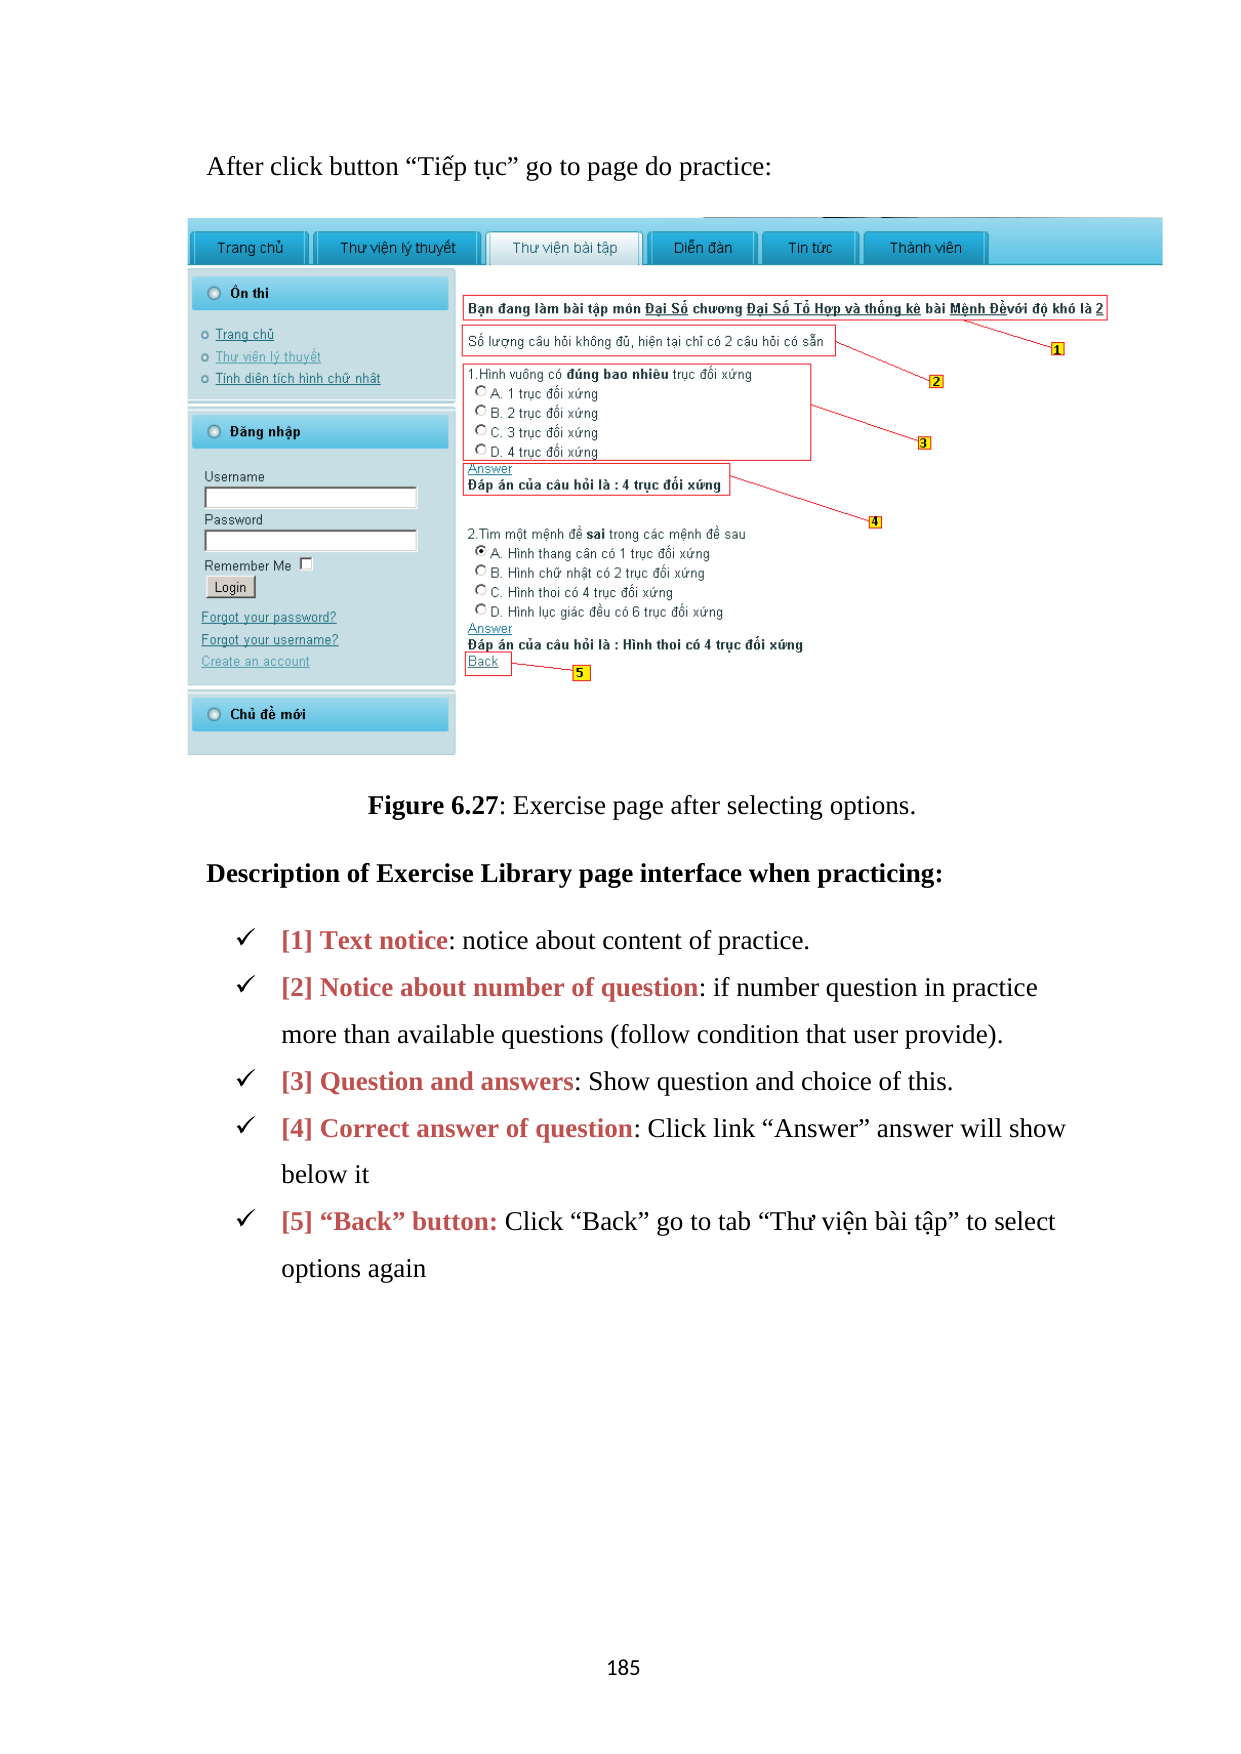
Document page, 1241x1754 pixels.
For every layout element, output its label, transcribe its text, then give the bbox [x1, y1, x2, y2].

list [2] Notice about number of question: if number question in practice more than available questions (follow condition that user provide). [234, 971, 1097, 1049]
list [5] “Back” button: Click “Back” go to tab “Thư viện bài tập” to select options again [234, 1205, 1097, 1283]
text Description of Exercise Library page interface when practicing: [206, 857, 1097, 888]
list [4] Correct answer of question: Click link “Answer” answer will show below it [234, 1112, 1097, 1189]
list [3] Question and answers: Show question and choice of this. [234, 1065, 1097, 1096]
list [1] Text notice: notice about content of practice. [234, 924, 1097, 956]
picture [187, 217, 1163, 755]
text Figure 6.27: Exercise page after selecting options. [187, 789, 1097, 821]
text After click button “Tiếp tục” go to page do practice: [206, 150, 1097, 181]
